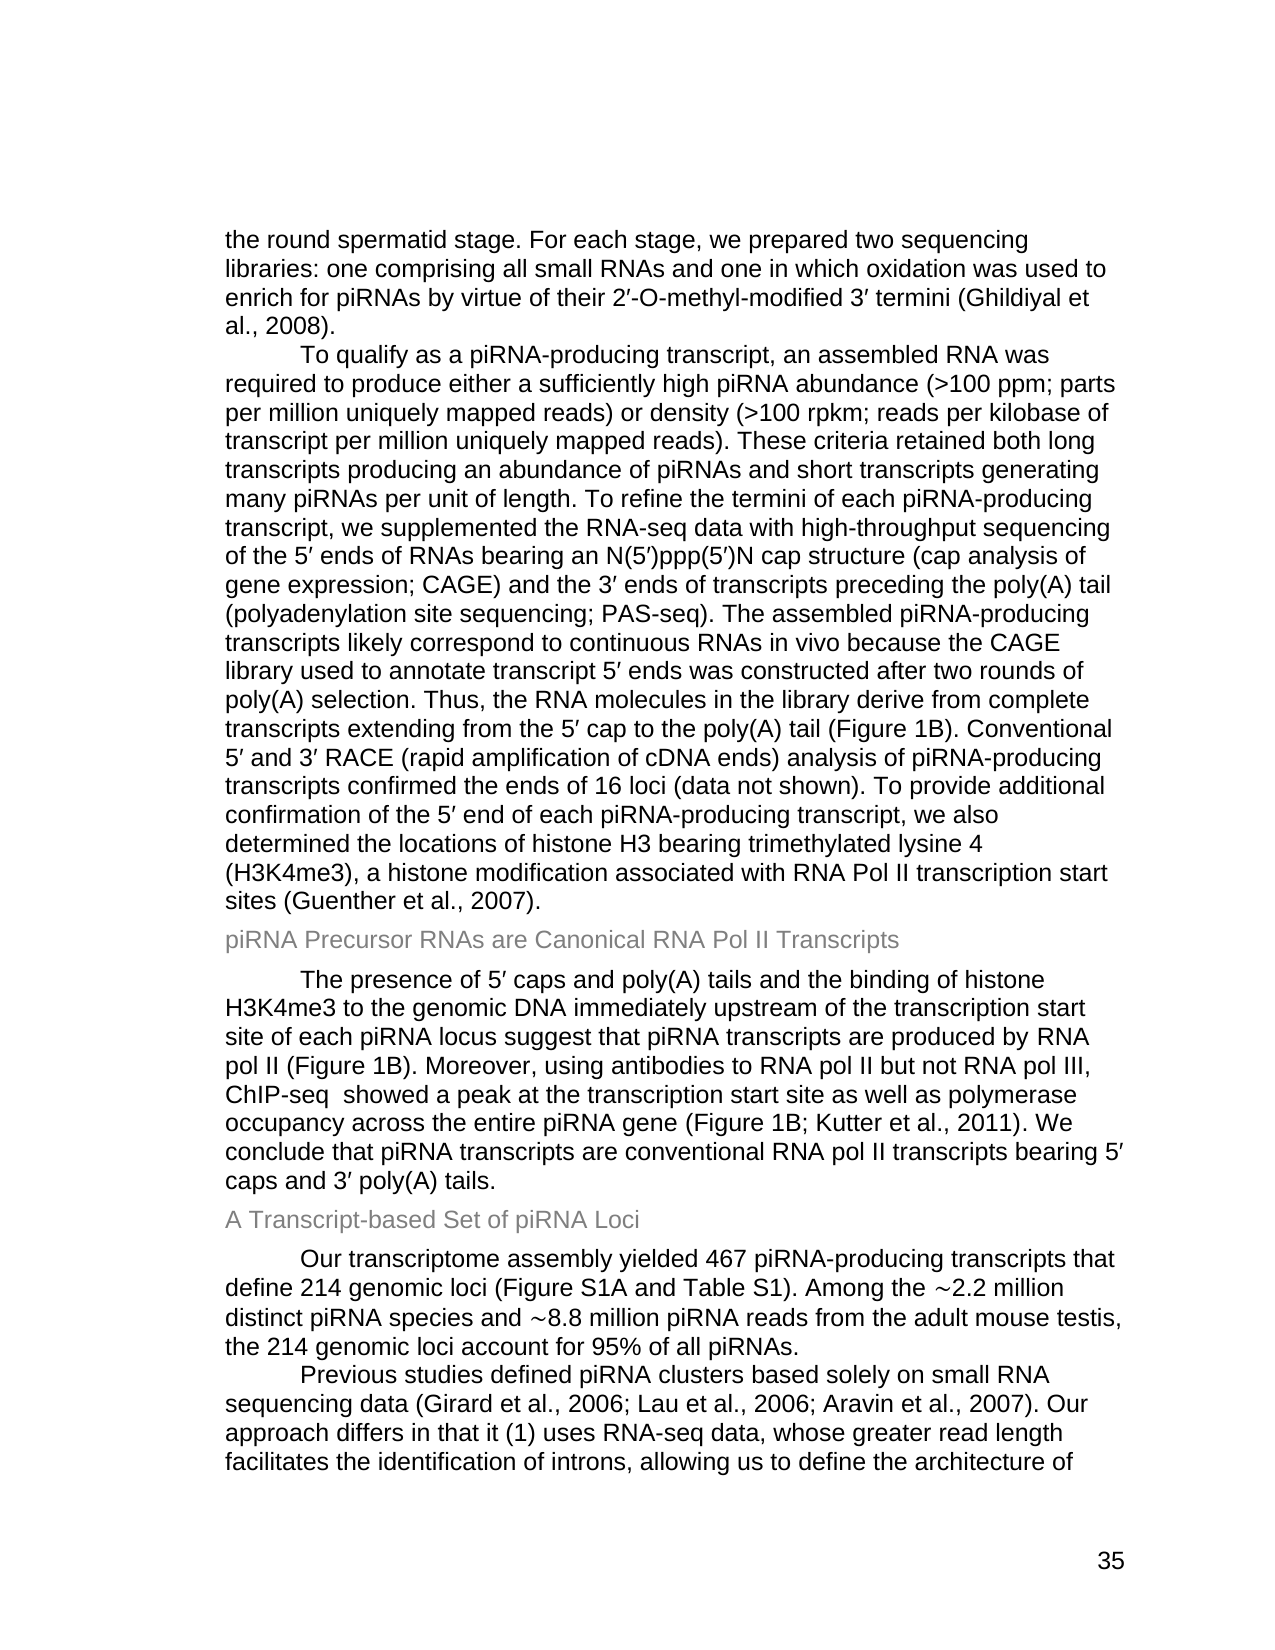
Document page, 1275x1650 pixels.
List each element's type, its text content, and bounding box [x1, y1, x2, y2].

text To qualify as a piRNA-producing transcript, an assembled RNA was required to produce either a sufficiently high piRNA abundance (>100 ppm; parts per million uniquely mapped reads) or density (>100 rpkm; reads per kilobase of transcript per million uniquely mapped reads). These criteria retained both long transcripts producing an abundance of piRNAs and short transcripts generating many piRNAs per unit of length. To refine the termini of each piRNA-producing transcript, we supplemented the RNA-seq data with high-throughput sequencing of the 5′ ends of RNAs bearing an N(5′)ppp(5′)N cap structure (cap analysis of gene expression; CAGE) and the 3′ ends of transcripts preceding the poly(A) tail (polyadenylation site sequencing; PAS-seq). The assembled piRNA-producing transcripts likely correspond to continuous RNAs in vivo because the CAGE library used to annotate transcript 5′ ends was constructed after two rounds of poly(A) selection. Thus, the RNA molecules in the library derive from complete transcripts extending from the 5′ cap to the poly(A) tail (Figure 1B). Conventional 5′ and 3′ RACE (rapid amplification of cDNA ends) analysis of piRNA-producing transcripts confirmed the ends of 16 loci (data not shown). To provide additional confirmation of the 5′ end of each piRNA-producing transcript, we also determined the locations of histone H3 bearing trimethylated lysine 4 (H3K4me3), a histone modification associated with RNA Pol II transcription start sites (Guenther et al., 2007). [225, 340, 1125, 915]
text Our transcriptome assembly yielded 467 piRNA-producing transcripts that define 214 genomic loci (Figure S1A and Table S1). Among the ∼2.2 million distinct piRNA species and ∼8.8 million piRNA reads from the adult mouse testis, the 214 genomic loci account for 95% of all piRNAs. [225, 1244, 1125, 1360]
subtitle A Transcript-based Set of piRNA Loci [225, 1205, 1125, 1234]
text The presence of 5′ caps and poly(A) tails and the binding of histone H3K4me3 to the genomic DNA immediately upstream of the transcription start site of each piRNA locus suggest that piRNA transcripts are produced by RNA pol II (Figure 1B). Moreover, using antibodies to RNA pol II but not RNA pol III, ChIP-seq showed a peak at the transcription start site as well as polymerase occupancy across the entire piRNA gene (Figure 1B; Kutter et al., 2011). We conclude that piRNA transcripts are conventional RNA pol II transcripts bearing 5′ caps and 3′ poly(A) tails. [225, 964, 1125, 1194]
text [225, 225, 1125, 340]
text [225, 1360, 1125, 1475]
subtitle piRNA Precursor RNAs are Canonical RNA Pol II Transcripts [225, 925, 1125, 954]
